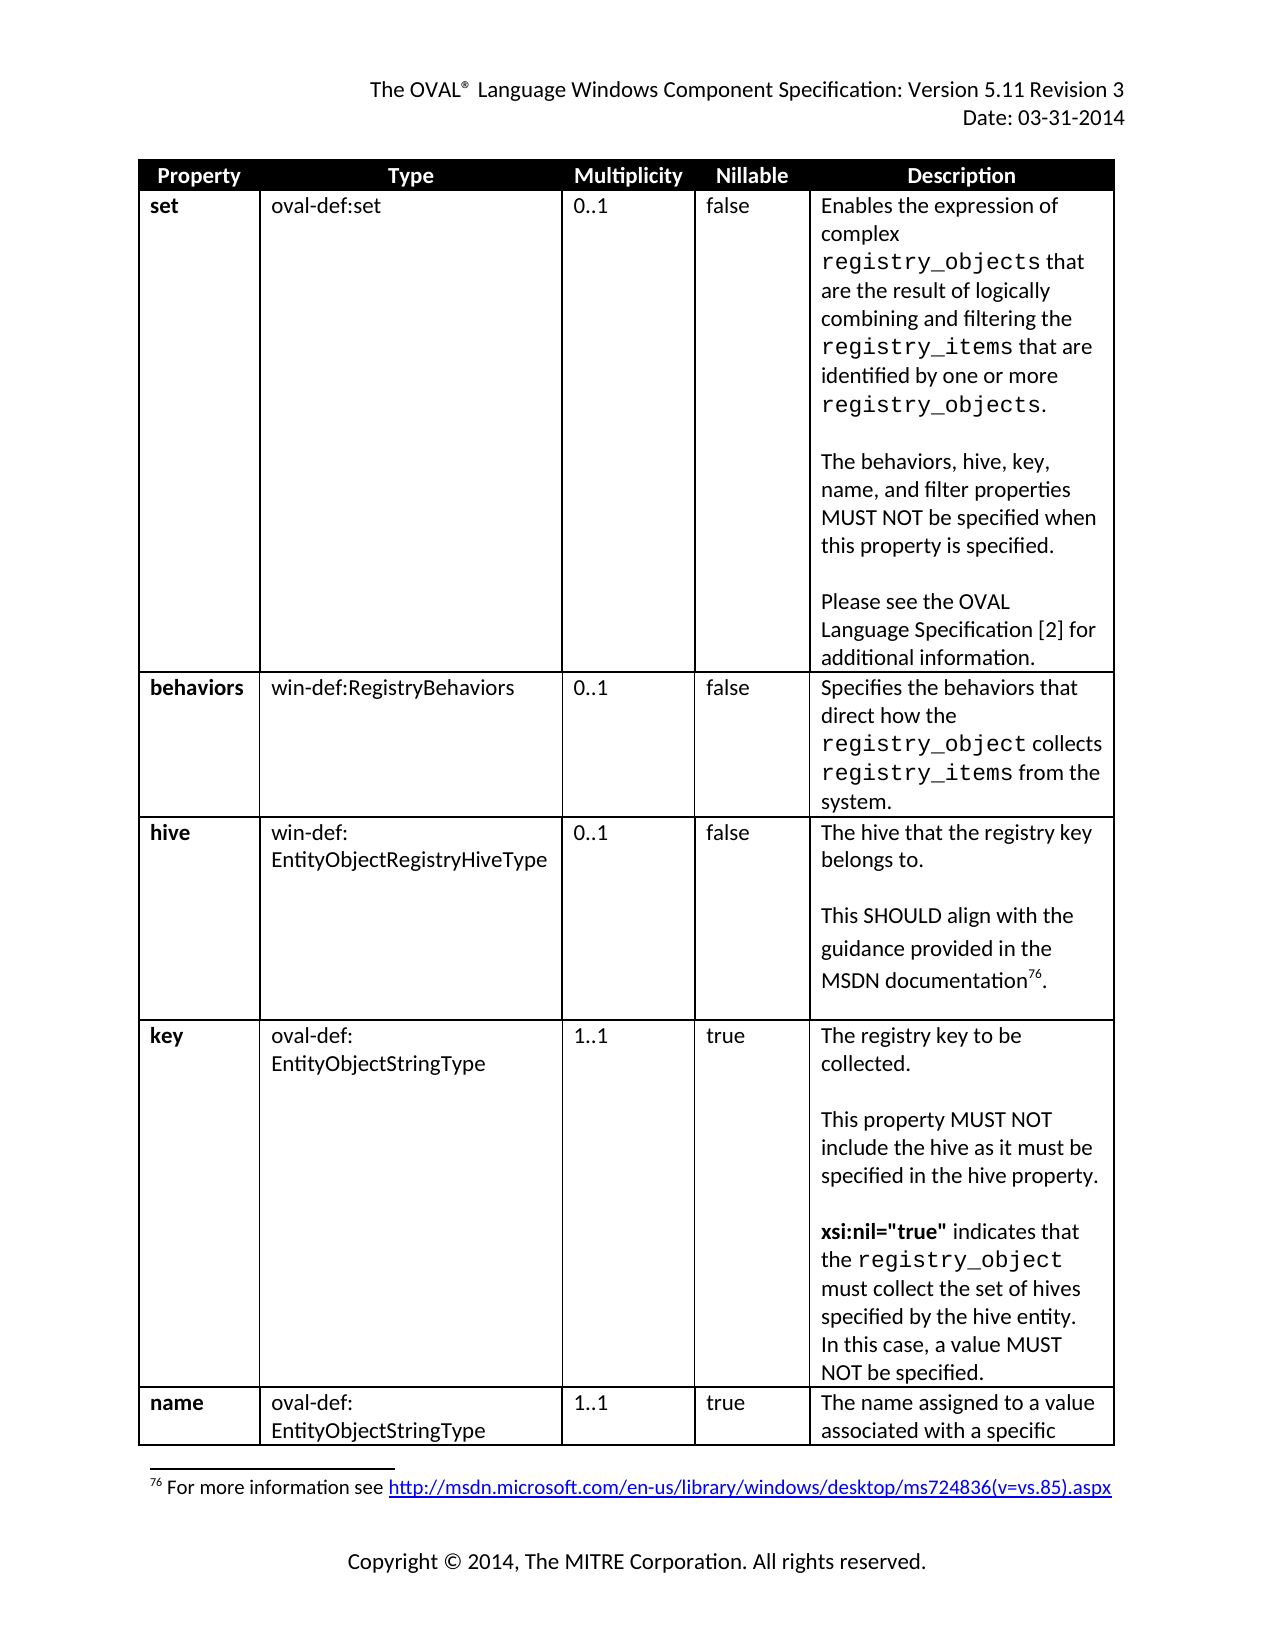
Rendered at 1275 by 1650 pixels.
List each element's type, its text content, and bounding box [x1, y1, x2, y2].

table_cell win-def:RegistryBehaviors [260, 673, 562, 816]
table_cell 0..1 [563, 191, 694, 671]
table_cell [811, 1388, 1113, 1444]
table_cell hive [140, 818, 259, 1019]
table_cell set [140, 191, 259, 671]
table_cell false [695, 673, 809, 816]
table_cell true [696, 1388, 809, 1444]
table_cell The registry key to be collected. This property MUST NOT include the hive as it must be specified in the hive property. xsi:nil="true" indicates that the registry_object must collect the set of hives specified by the hive entity. In this case, a value MUST NOT be specified. [810, 1021, 1113, 1386]
table_cell false [696, 191, 809, 671]
table_cell false [696, 818, 809, 1019]
table_cell name [140, 1388, 259, 1444]
table_cell behaviors [140, 673, 259, 816]
table_header Property [140, 161, 259, 189]
table_cell key [140, 1021, 259, 1386]
table_cell win-def: EntityObjectRegistryHiveType [261, 818, 561, 1019]
table_cell oval-def:set [261, 191, 561, 671]
table_cell Specifies the behaviors that direct how the registry_object collects registry_items from the system. [810, 673, 1113, 816]
table_header Nillable [695, 161, 809, 189]
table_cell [261, 1388, 561, 1444]
table_cell 1..1 [563, 1021, 694, 1386]
table_cell 1..1 [563, 1388, 694, 1444]
table_cell 0..1 [563, 818, 694, 1019]
table_cell oval-def: EntityObjectStringType [260, 1021, 562, 1386]
table_cell 0..1 [563, 673, 694, 816]
table_cell Enables the expression of complex registry_objects that are the result of logically combining and filtering the registry_items that are identified by one or more registry_objects. The behaviors, hive, key, name, and filter properties MUST NOT be specified when this property is specified. Please see the OVAL Language Specification [2] for additional information. [811, 191, 1113, 671]
table_header Type [260, 161, 562, 189]
table_cell true [695, 1021, 809, 1386]
table_header Multiplicity [563, 161, 694, 189]
table_header Description [810, 161, 1113, 189]
table_cell The hive that the registry key belongs to. This SHOULD align with the guidance provided in the MSDN documentation. [811, 818, 1113, 1019]
